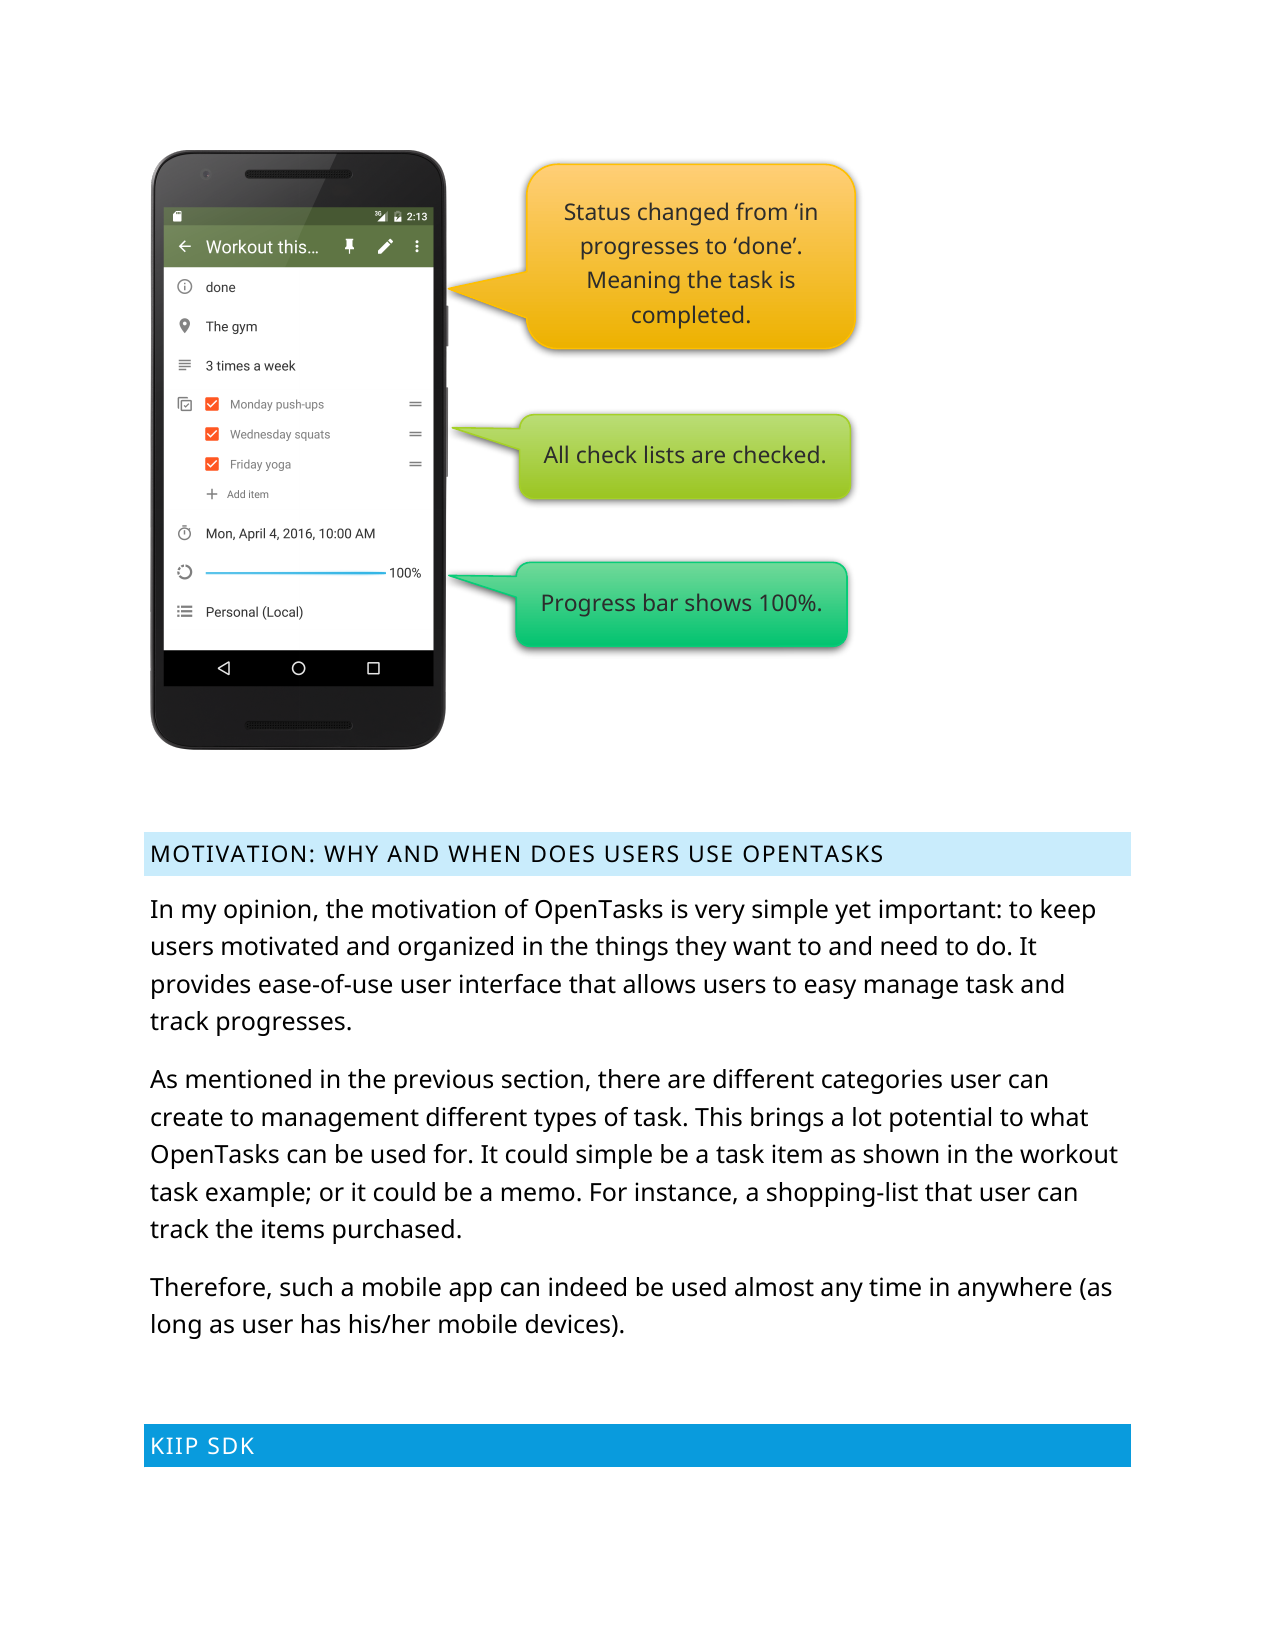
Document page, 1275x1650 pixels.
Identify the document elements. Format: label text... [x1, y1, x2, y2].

text As mentioned in the previous section, there are different categories user can create to management different types of task. This brings a lot potential to what OpenTasks can be used for. It could simple be a task item as shown in the workout task example; or it could be a memo. For instance, a shopping-list that user can track the items purchased. [150, 1062, 1125, 1246]
subtitle kiip SDK [150, 1430, 1125, 1461]
text In my opinion, the motivation of OpenTasks is very simple yet important: to keep users motivated and organized in the things they want to and need to do. It provides ease-of-use user interface that allows users to easy manage task and track progresses. [150, 892, 1125, 1038]
text Therefore, such a mobile app can indeed be used almost any time in anywhere (as long as user has his/her mobile devices). [150, 1270, 1125, 1341]
subtitle motivation: why and when does users use OpenTasks [150, 839, 1125, 870]
picture [150, 150, 449, 750]
